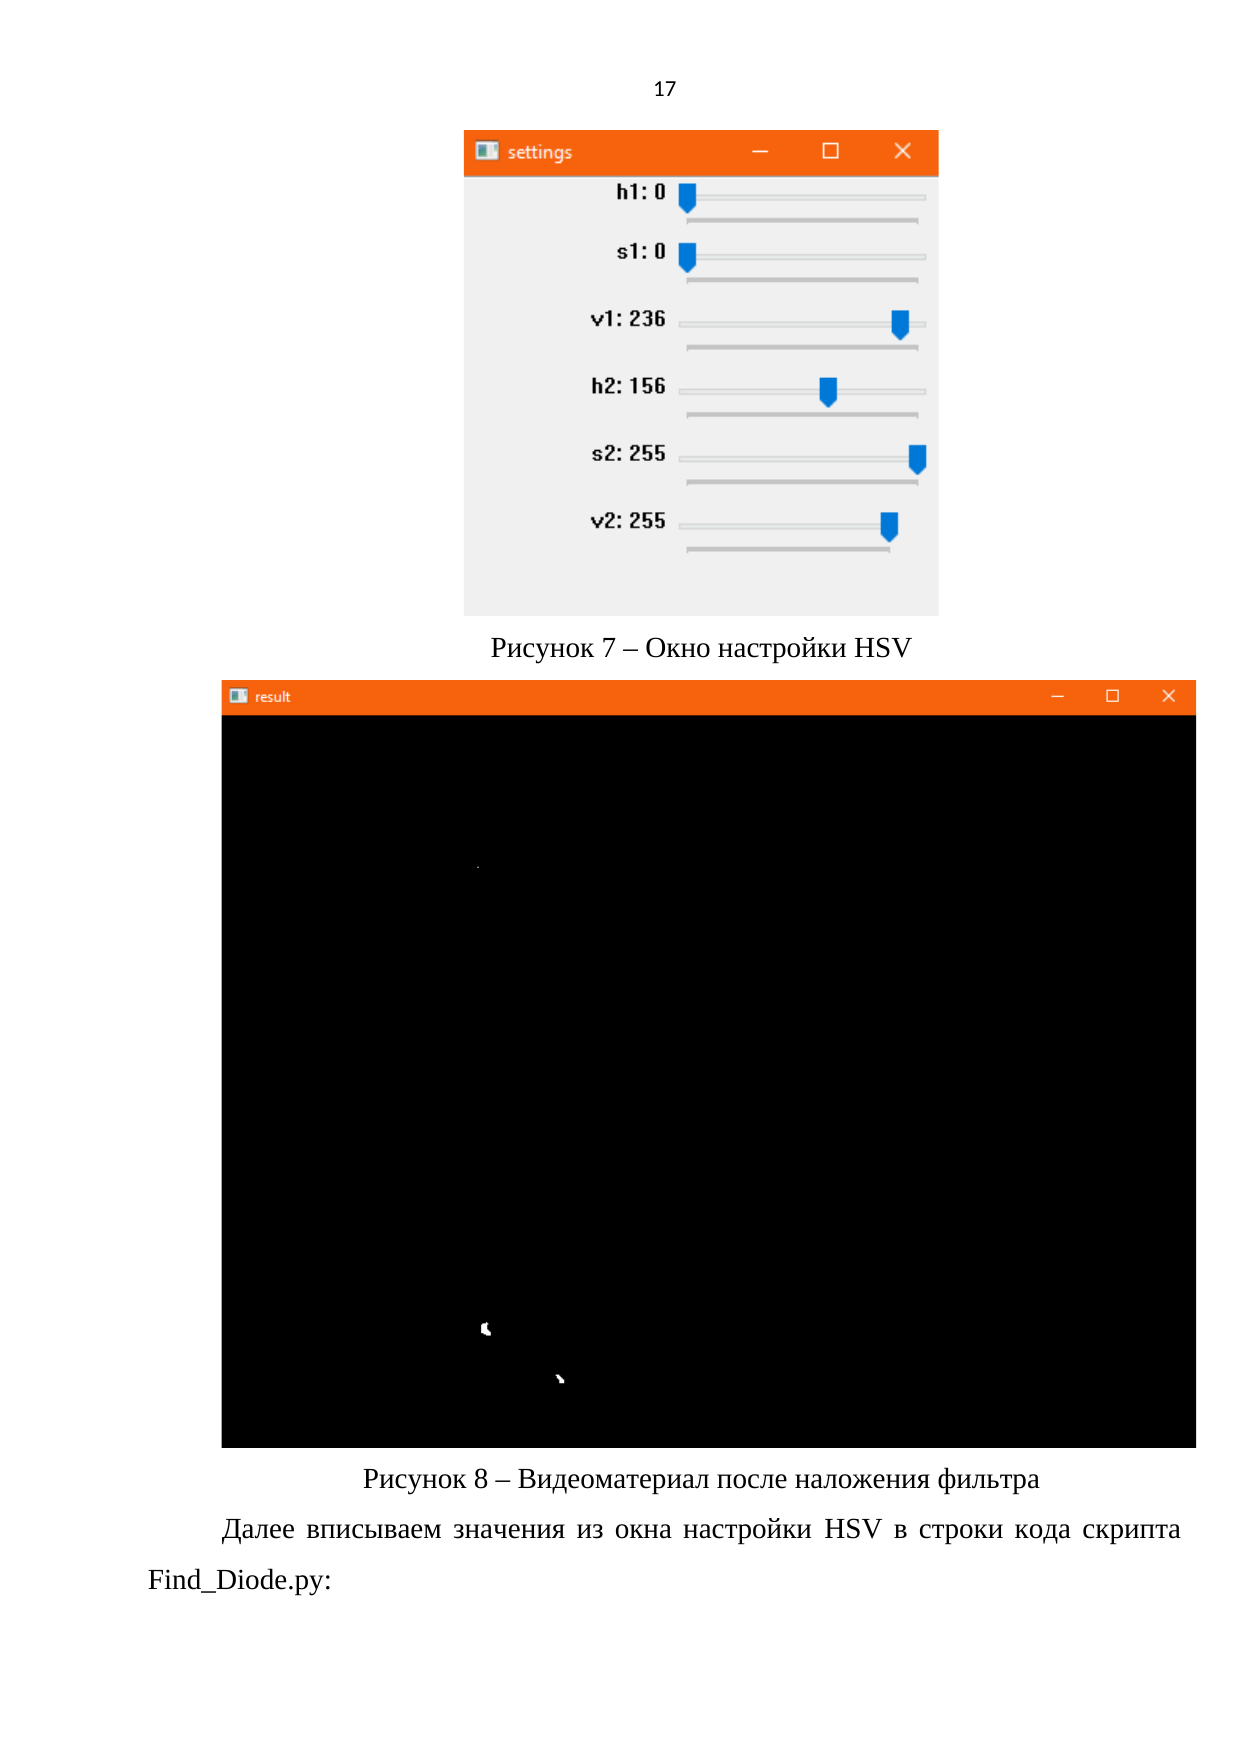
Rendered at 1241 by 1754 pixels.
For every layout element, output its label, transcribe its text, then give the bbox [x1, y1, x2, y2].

text Рисунок 8 – Видеоматериал после наложения фильтра [148, 1461, 1181, 1495]
picture [221, 680, 1197, 1448]
text Далее вписываем значения из окна настройки HSV в строки кода скрипта Find_Diode.py: [148, 1512, 1181, 1595]
picture [463, 130, 939, 616]
text Рисунок 7 – Окно настройки HSV [148, 630, 1181, 663]
